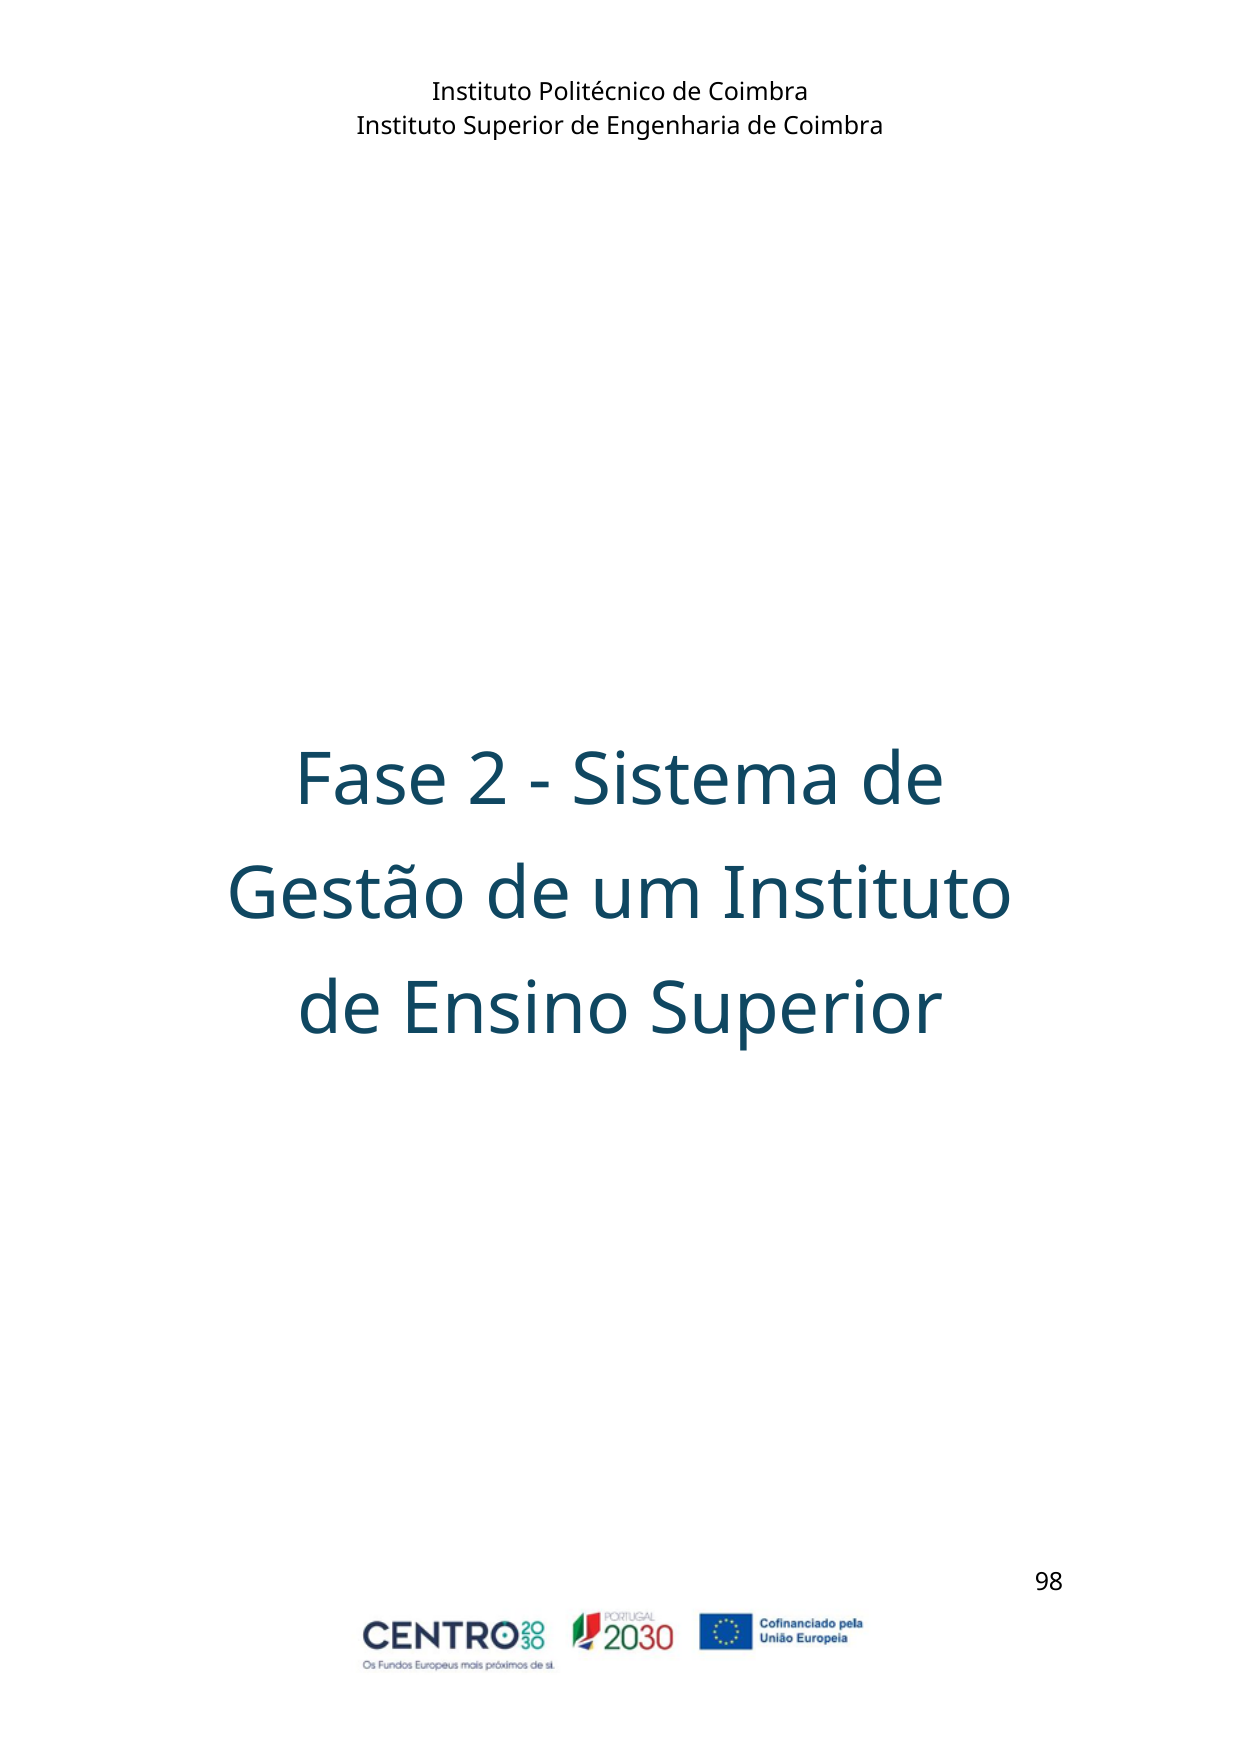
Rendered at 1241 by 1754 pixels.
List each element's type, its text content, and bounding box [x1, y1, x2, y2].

subtitle Fase 2 - Sistema de Gestão de um Instituto de Ensino Superior [177, 727, 1063, 1055]
picture [349, 1597, 891, 1681]
